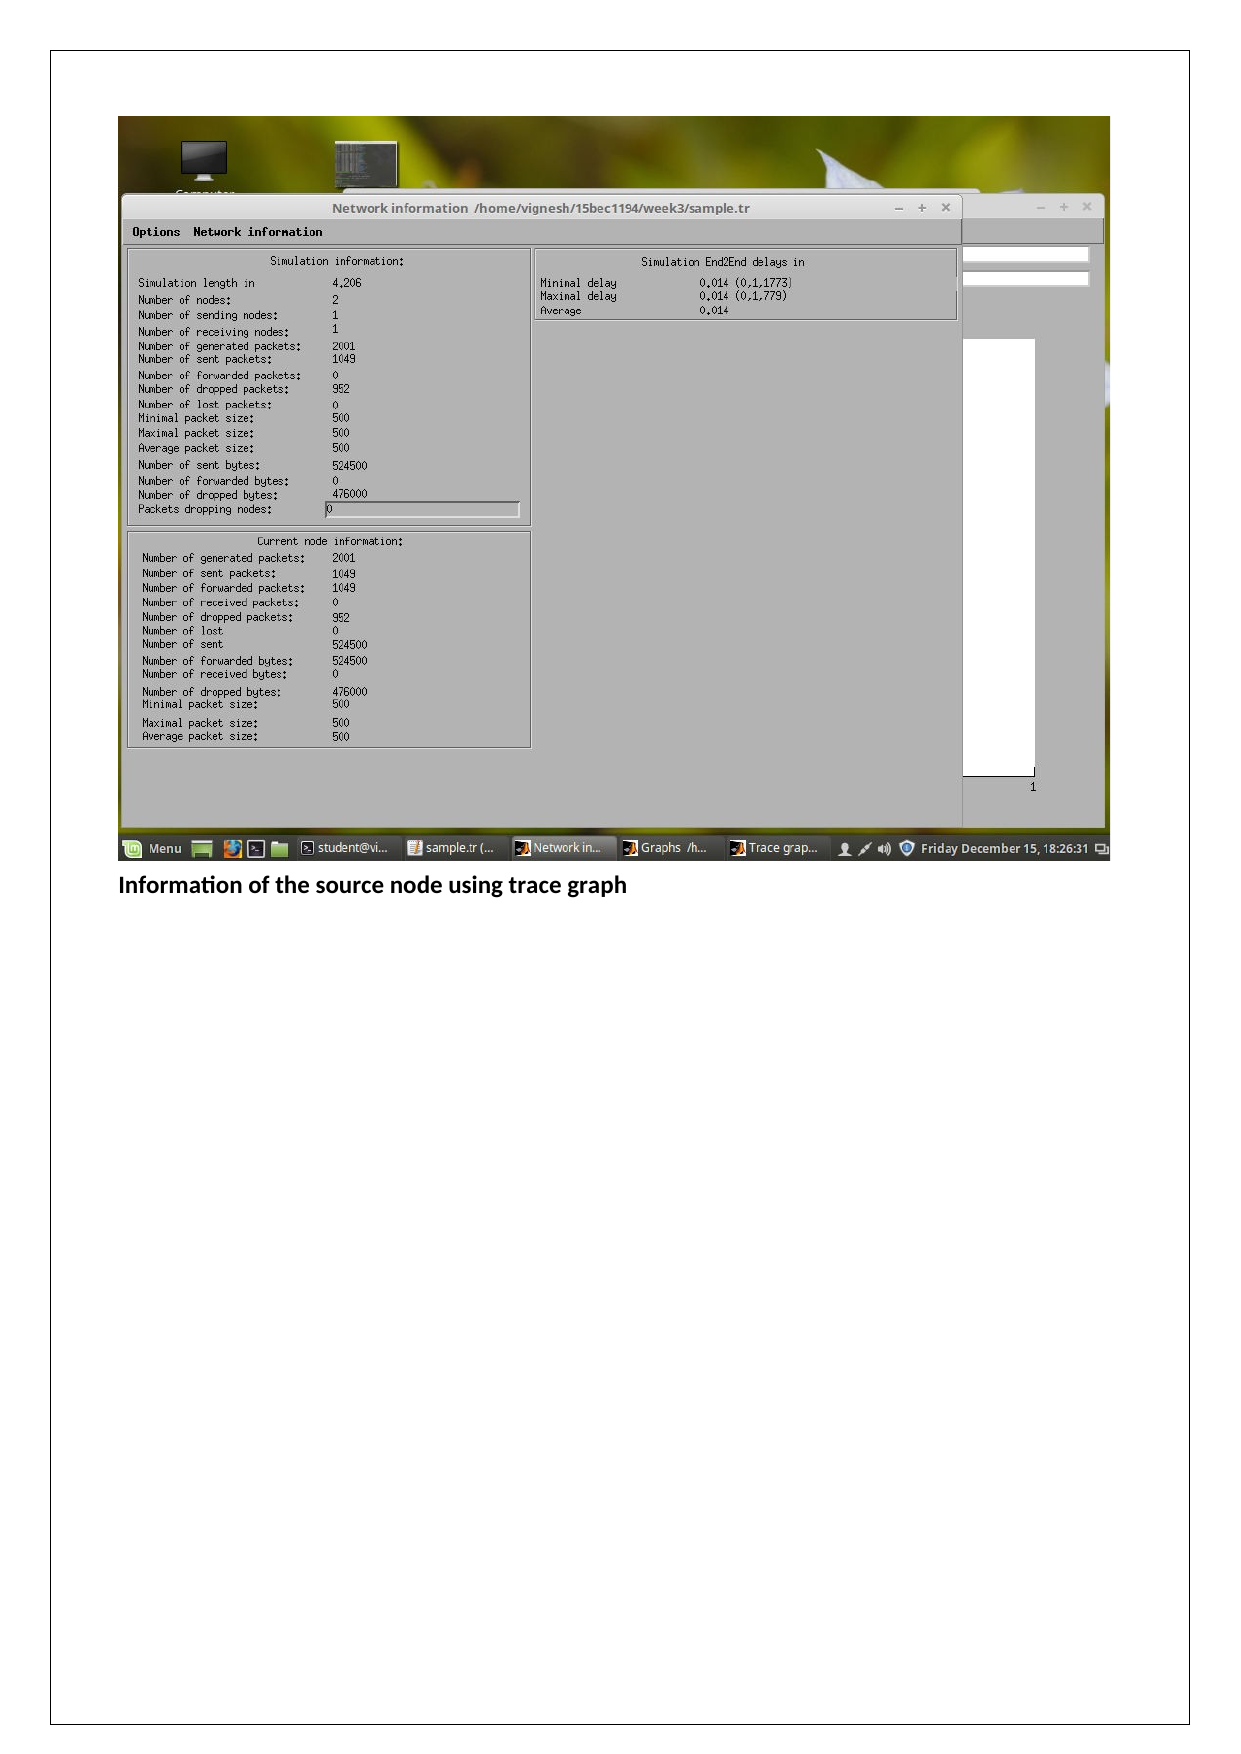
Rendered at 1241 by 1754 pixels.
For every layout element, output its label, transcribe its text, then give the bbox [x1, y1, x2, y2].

text Information of the source node using trace graph [118, 869, 1176, 899]
picture [118, 116, 1111, 861]
